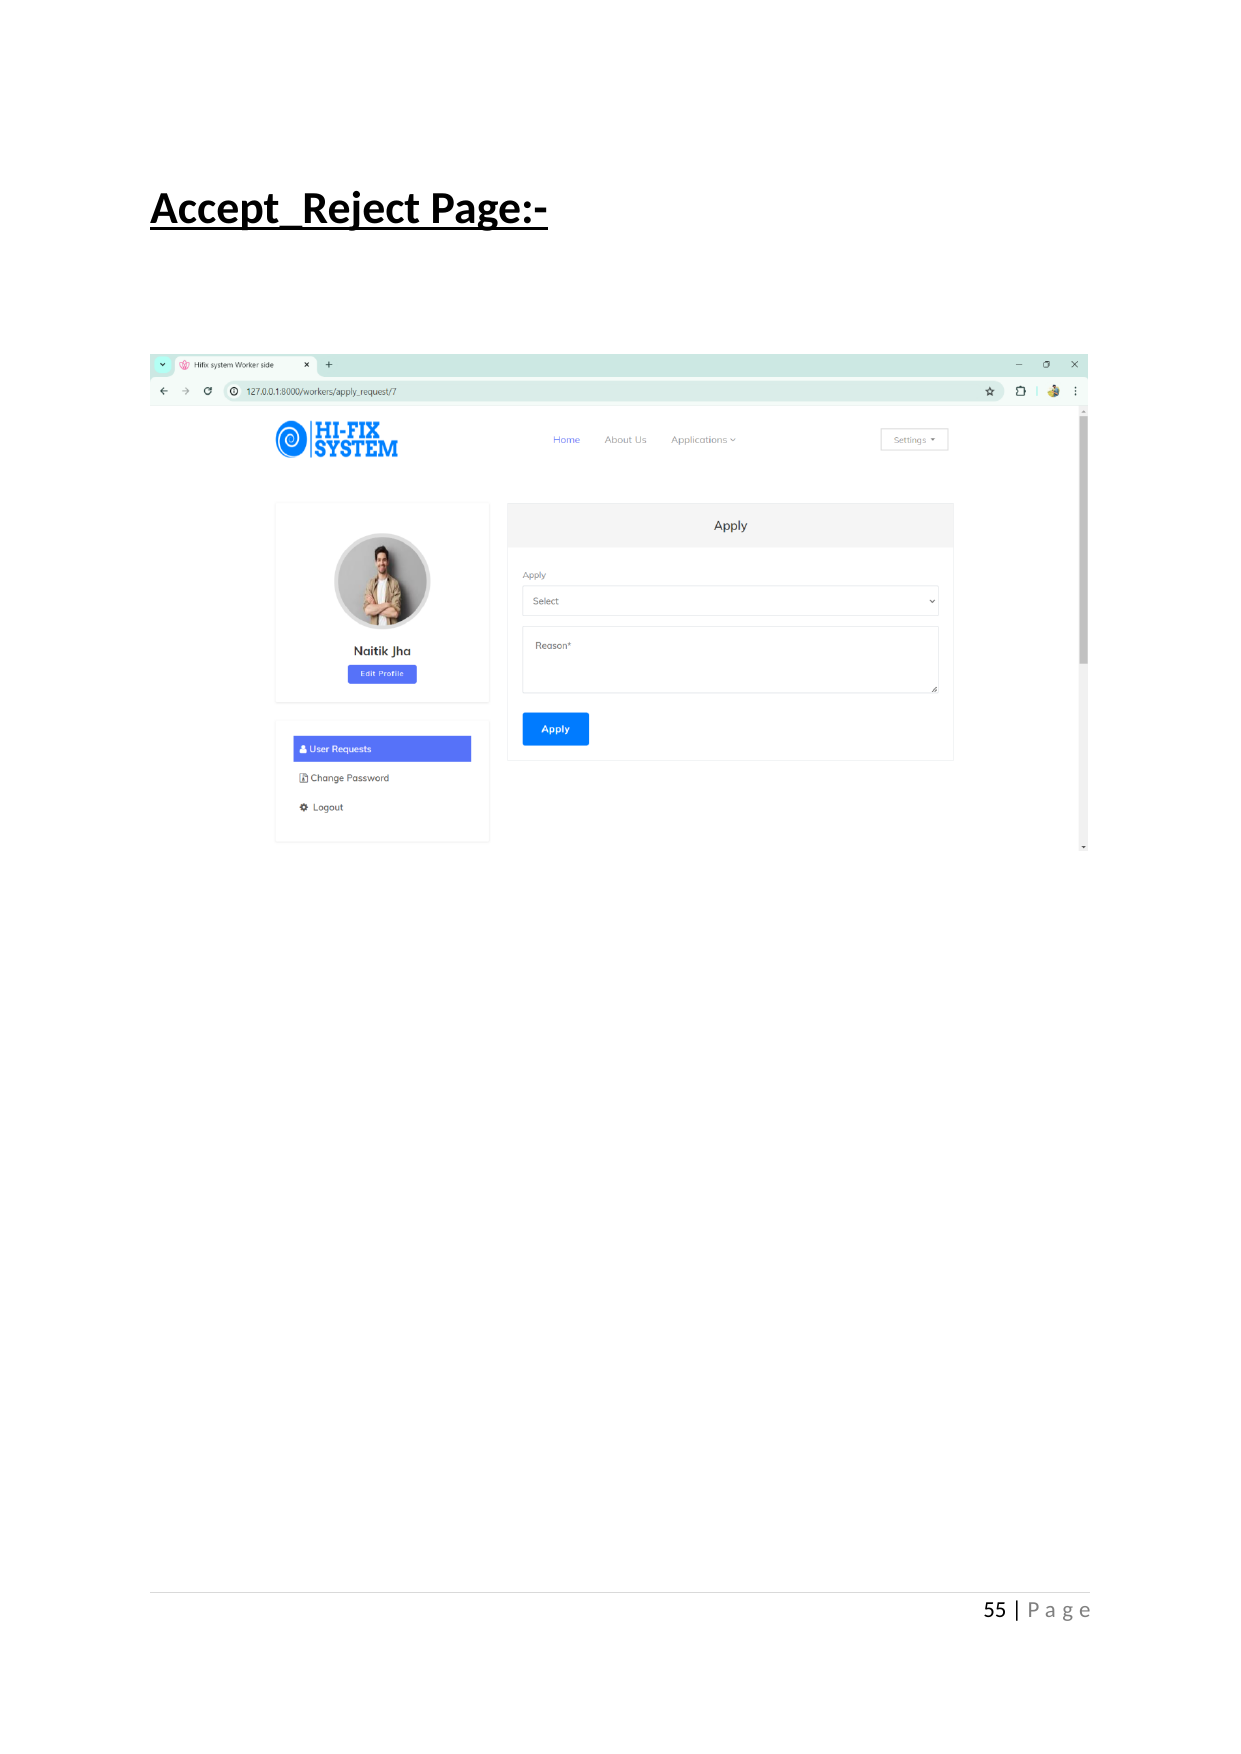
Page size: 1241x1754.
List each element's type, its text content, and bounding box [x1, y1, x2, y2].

text Accept_Reject Page:- [150, 179, 1090, 235]
picture [150, 354, 1088, 851]
